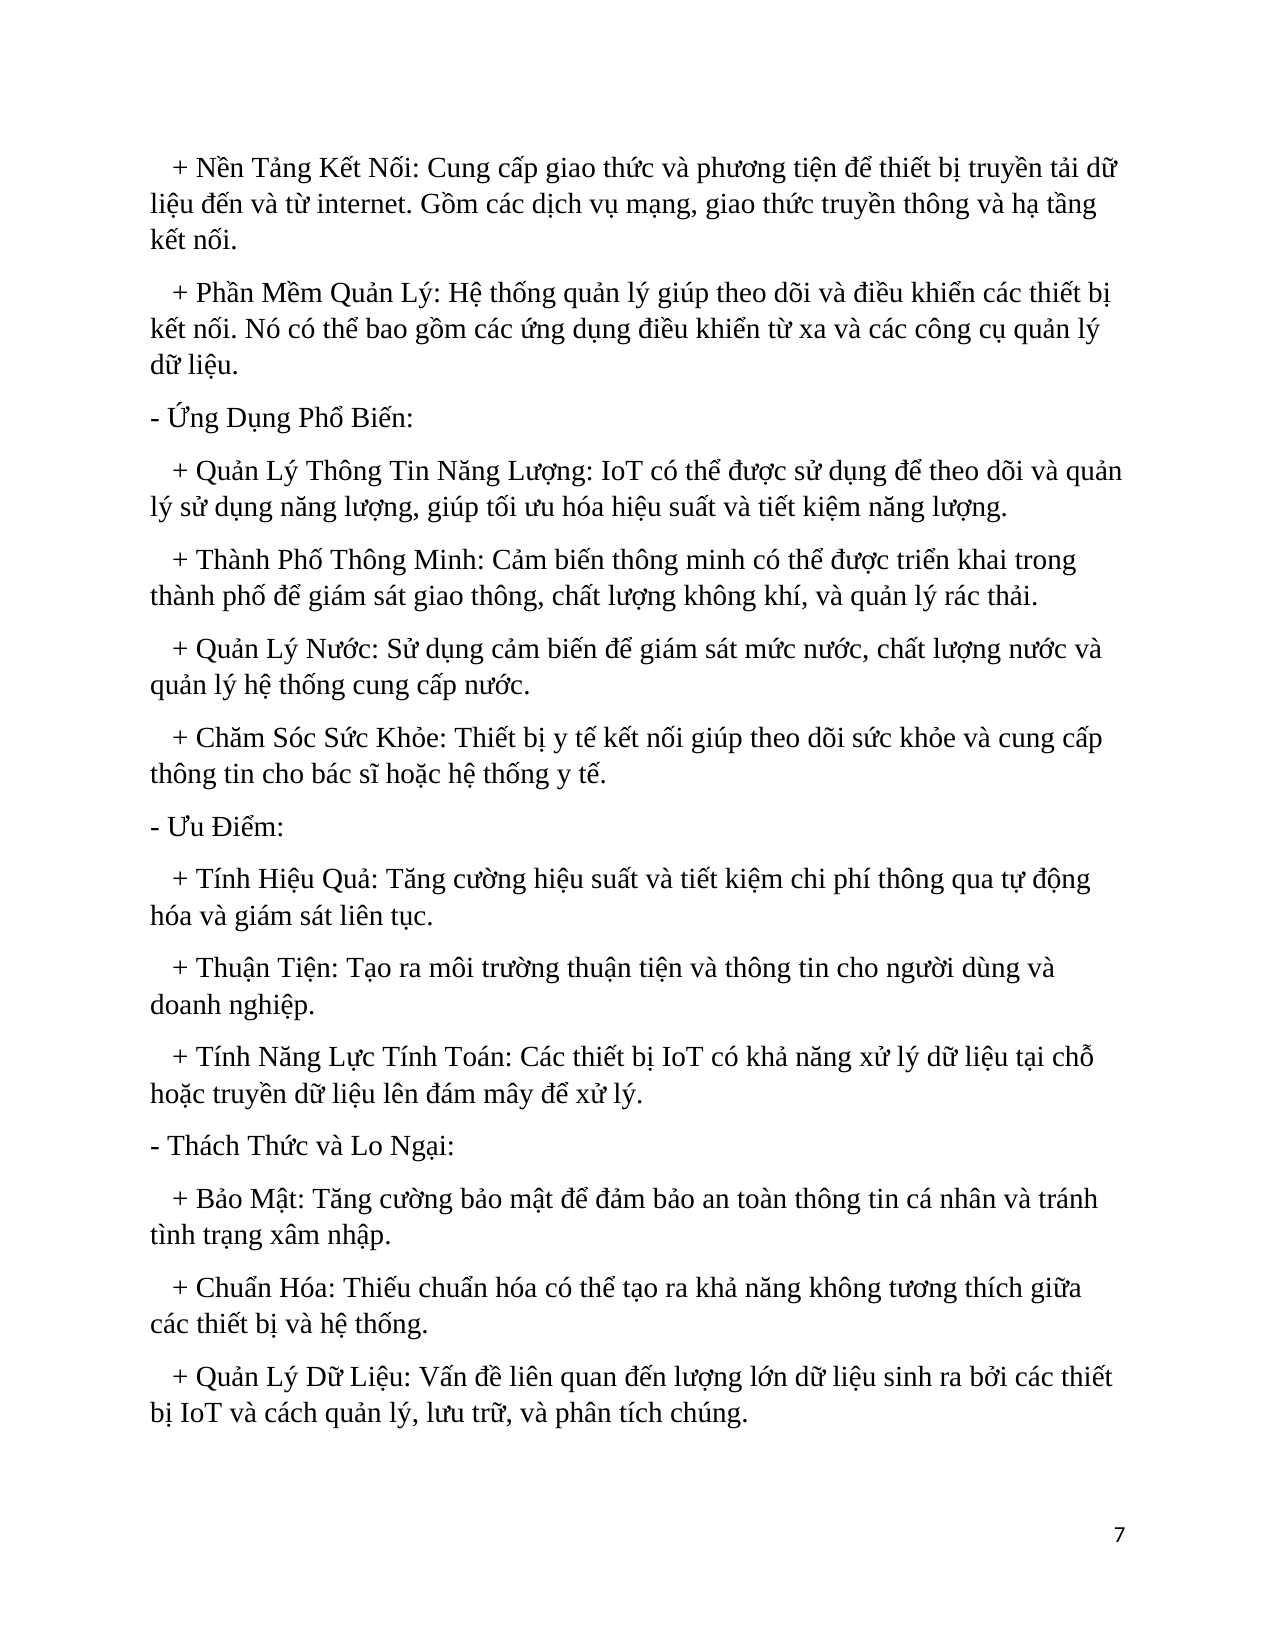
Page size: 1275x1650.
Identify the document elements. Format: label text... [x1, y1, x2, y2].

text - Ưu Điểm: [150, 809, 1125, 842]
text + Chăm Sóc Sức Khỏe: Thiết bị y tế kết nối giúp theo dõi sức khỏe và cung cấp thông tin cho bác sĩ hoặc hệ thống y tế. [150, 720, 1125, 789]
text + Chuẩn Hóa: Thiếu chuẩn hóa có thể tạo ra khả năng không tương thích giữa các thiết bị và hệ thống. [150, 1270, 1125, 1340]
text + Quản Lý Thông Tin Năng Lượng: IoT có thể được sử dụng để theo dõi và quản lý sử dụng năng lượng, giúp tối ưu hóa hiệu suất và tiết kiệm năng lượng. [150, 453, 1125, 523]
text + Nền Tảng Kết Nối: Cung cấp giao thức và phương tiện để thiết bị truyền tải dữ liệu đến và từ internet. Gồm các dịch vụ mạng, giao thức truyền thông và hạ tầng kết nối. [150, 150, 1125, 256]
text - Thách Thức và Lo Ngại: [150, 1128, 1125, 1162]
text + Tính Hiệu Quả: Tăng cường hiệu suất và tiết kiệm chi phí thông qua tự động hóa và giám sát liên tục. [150, 862, 1125, 931]
text + Thuận Tiện: Tạo ra môi trường thuận tiện và thông tin cho người dùng và doanh nghiệp. [150, 951, 1125, 1020]
text + Bảo Mật: Tăng cường bảo mật để đảm bảo an toàn thông tin cá nhân và tránh tình trạng xâm nhập. [150, 1181, 1125, 1251]
text + Quản Lý Dữ Liệu: Vấn đề liên quan đến lượng lớn dữ liệu sinh ra bởi các thiết bị IoT và cách quản lý, lưu trữ, và phân tích chúng. [150, 1359, 1125, 1429]
text + Thành Phố Thông Minh: Cảm biến thông minh có thể được triển khai trong thành phố để giám sát giao thông, chất lượng không khí, và quản lý rác thải. [150, 542, 1125, 612]
text - Ứng Dụng Phổ Biến: [150, 400, 1125, 434]
text + Phần Mềm Quản Lý: Hệ thống quản lý giúp theo dõi và điều khiển các thiết bị kết nối. Nó có thể bao gồm các ứng dụng điều khiển từ xa và các công cụ quản lý dữ liệu. [150, 275, 1125, 381]
text + Quản Lý Nước: Sử dụng cảm biến để giám sát mức nước, chất lượng nước và quản lý hệ thống cung cấp nước. [150, 631, 1125, 701]
text + Tính Năng Lực Tính Toán: Các thiết bị IoT có khả năng xử lý dữ liệu tại chỗ hoặc truyền dữ liệu lên đám mây để xử lý. [150, 1039, 1125, 1109]
